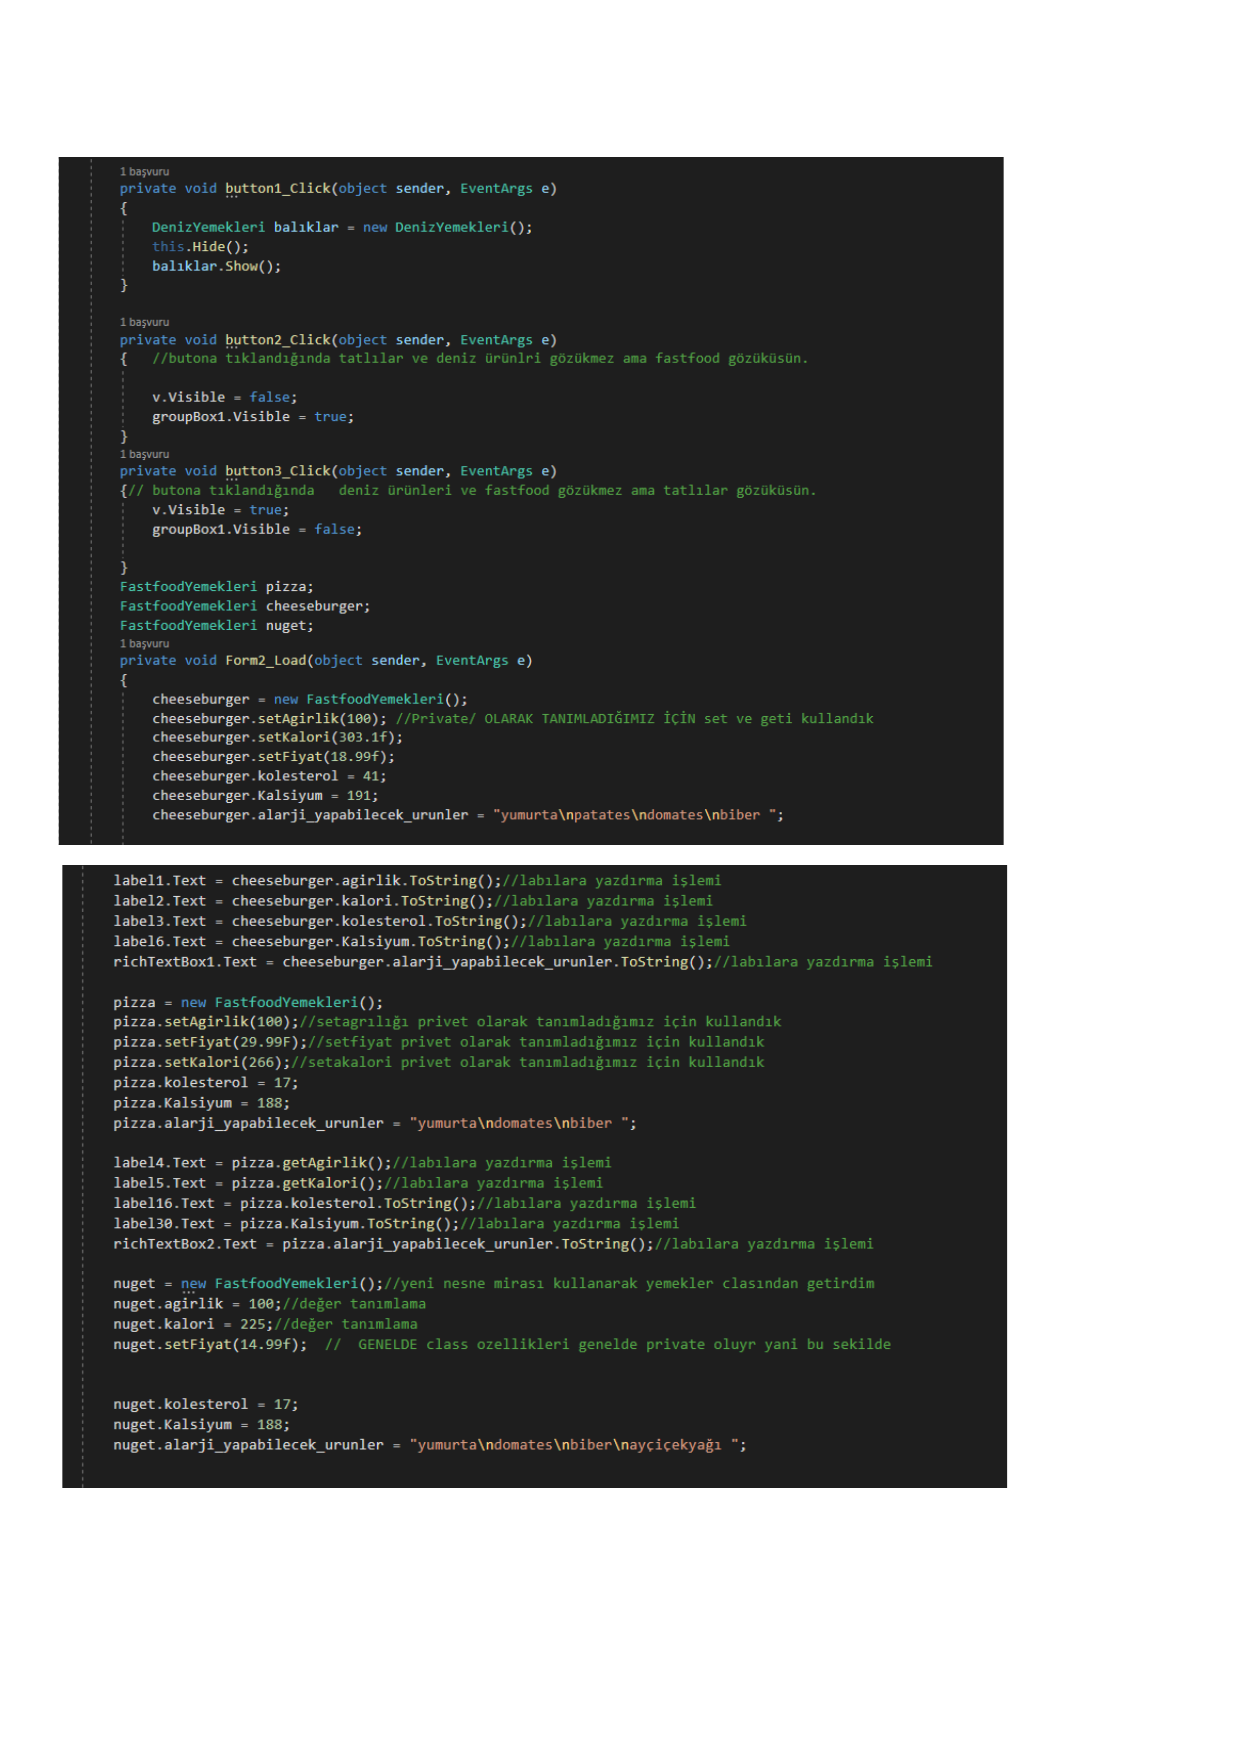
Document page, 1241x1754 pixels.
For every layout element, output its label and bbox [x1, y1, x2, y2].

picture [58, 157, 1004, 845]
picture [62, 865, 1008, 1488]
